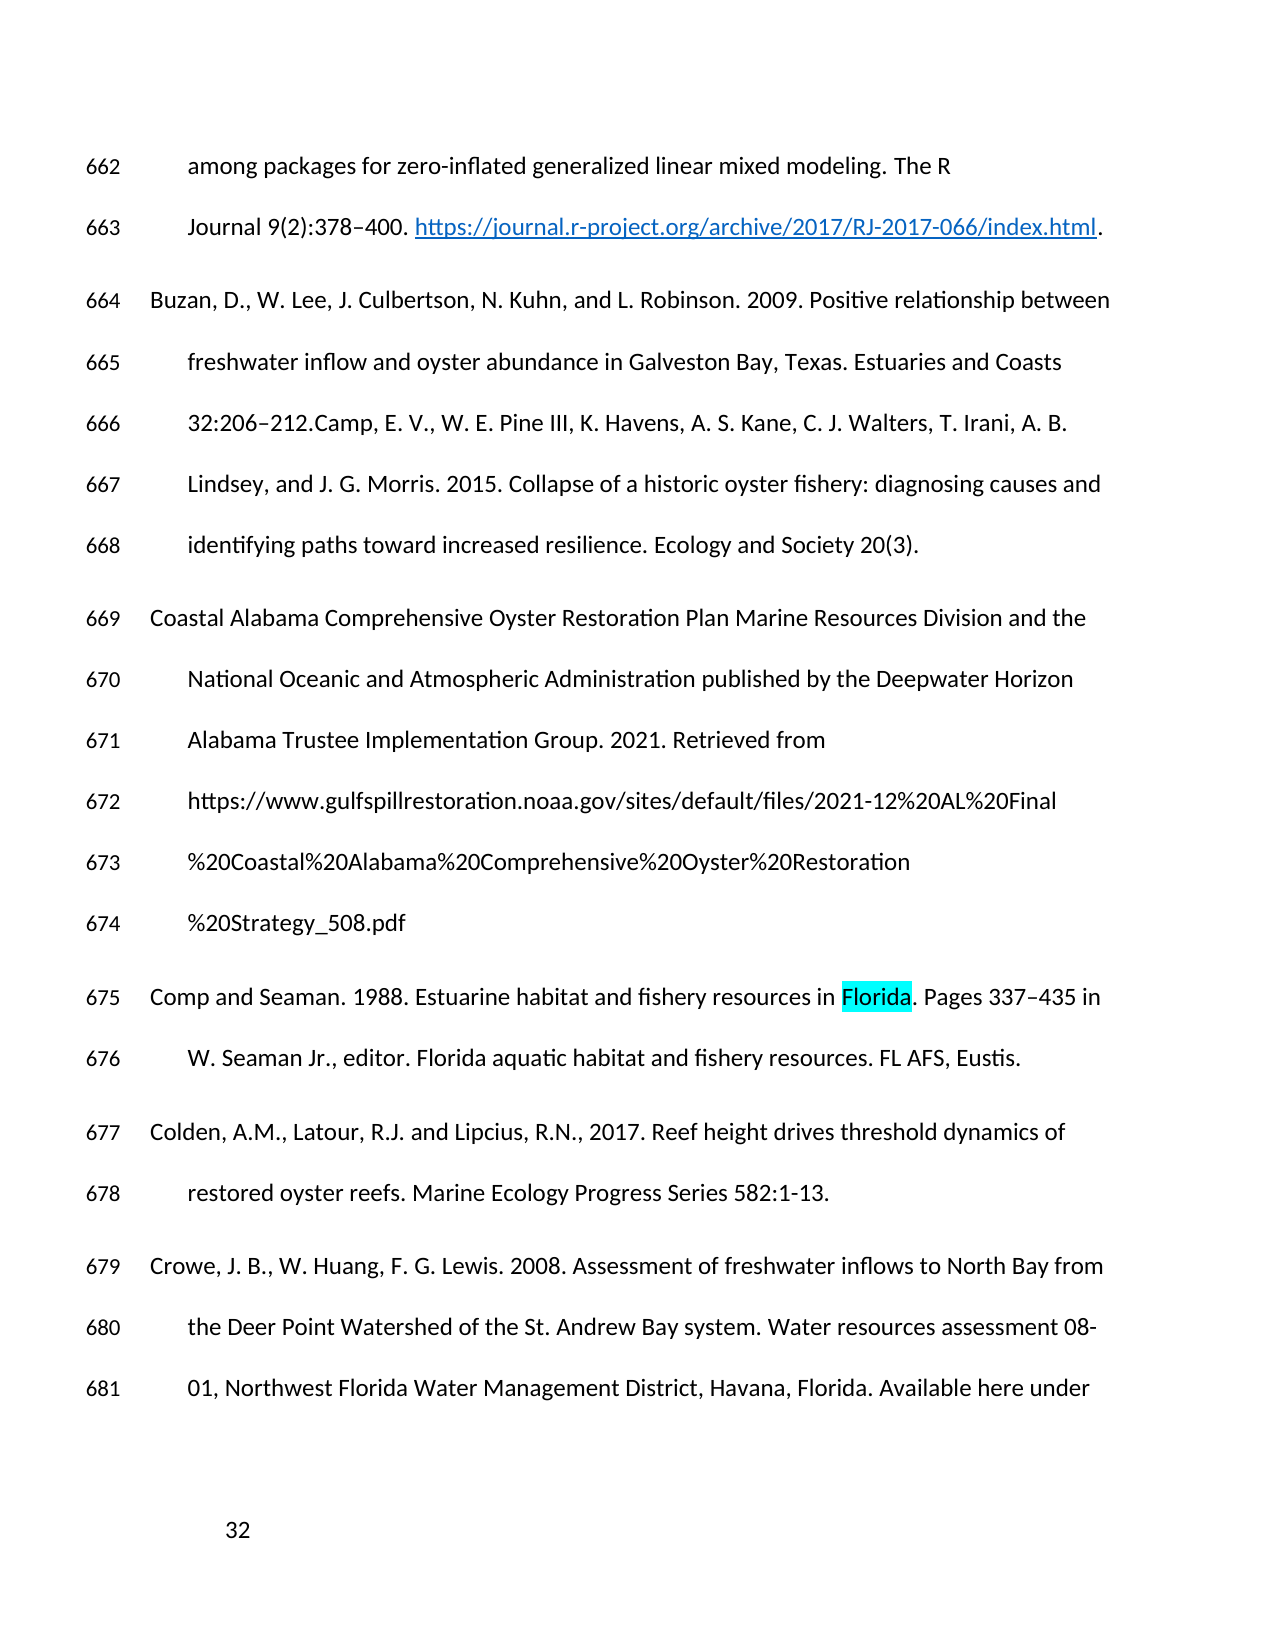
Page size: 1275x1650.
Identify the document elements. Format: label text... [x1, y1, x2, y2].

text Buzan, D., W. Lee, J. Culbertson, N. Kuhn, and L. Robinson. 2009. Positive relationship between freshwater inflow and oyster abundance in Galveston Bay, Texas. Estuaries and Coasts 32:206–212.Camp, E. V., W. E. Pine III, K. Havens, A. S. Kane, C. J. Walters, T. Irani, A. B. Lindsey, and J. G. Morris. 2015. Collapse of a historic oyster fishery: diagnosing causes and identifying paths toward increased resilience. Ecology and Society 20(3). [150, 284, 1125, 559]
text Coastal Alabama Comprehensive Oyster Restoration Plan Marine Resources Division and the National Oceanic and Atmospheric Administration published by the Deepwater Horizon Alabama Trustee Implementation Group. 2021. Retrieved from https://www.gulfspillrestoration.noaa.gov/sites/default/files/2021-12%20AL%20Final%20Coastal%20Alabama%20Comprehensive%20Oyster%20Restoration%20Strategy_508.pdf [150, 602, 1125, 938]
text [150, 150, 1125, 242]
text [150, 1250, 1125, 1403]
text Comp and Seaman. 1988. Estuarine habitat and fishery resources in Florida. Pages 337–435 in W. Seaman Jr., editor. Florida aquatic habitat and fishery resources. FL AFS, Eustis. [150, 981, 1125, 1073]
text Colden, A.M., Latour, R.J. and Lipcius, R.N., 2017. Reef height drives threshold dynamics of restored oyster reefs. Marine Ecology Progress Series 582:1-13. [150, 1116, 1125, 1207]
